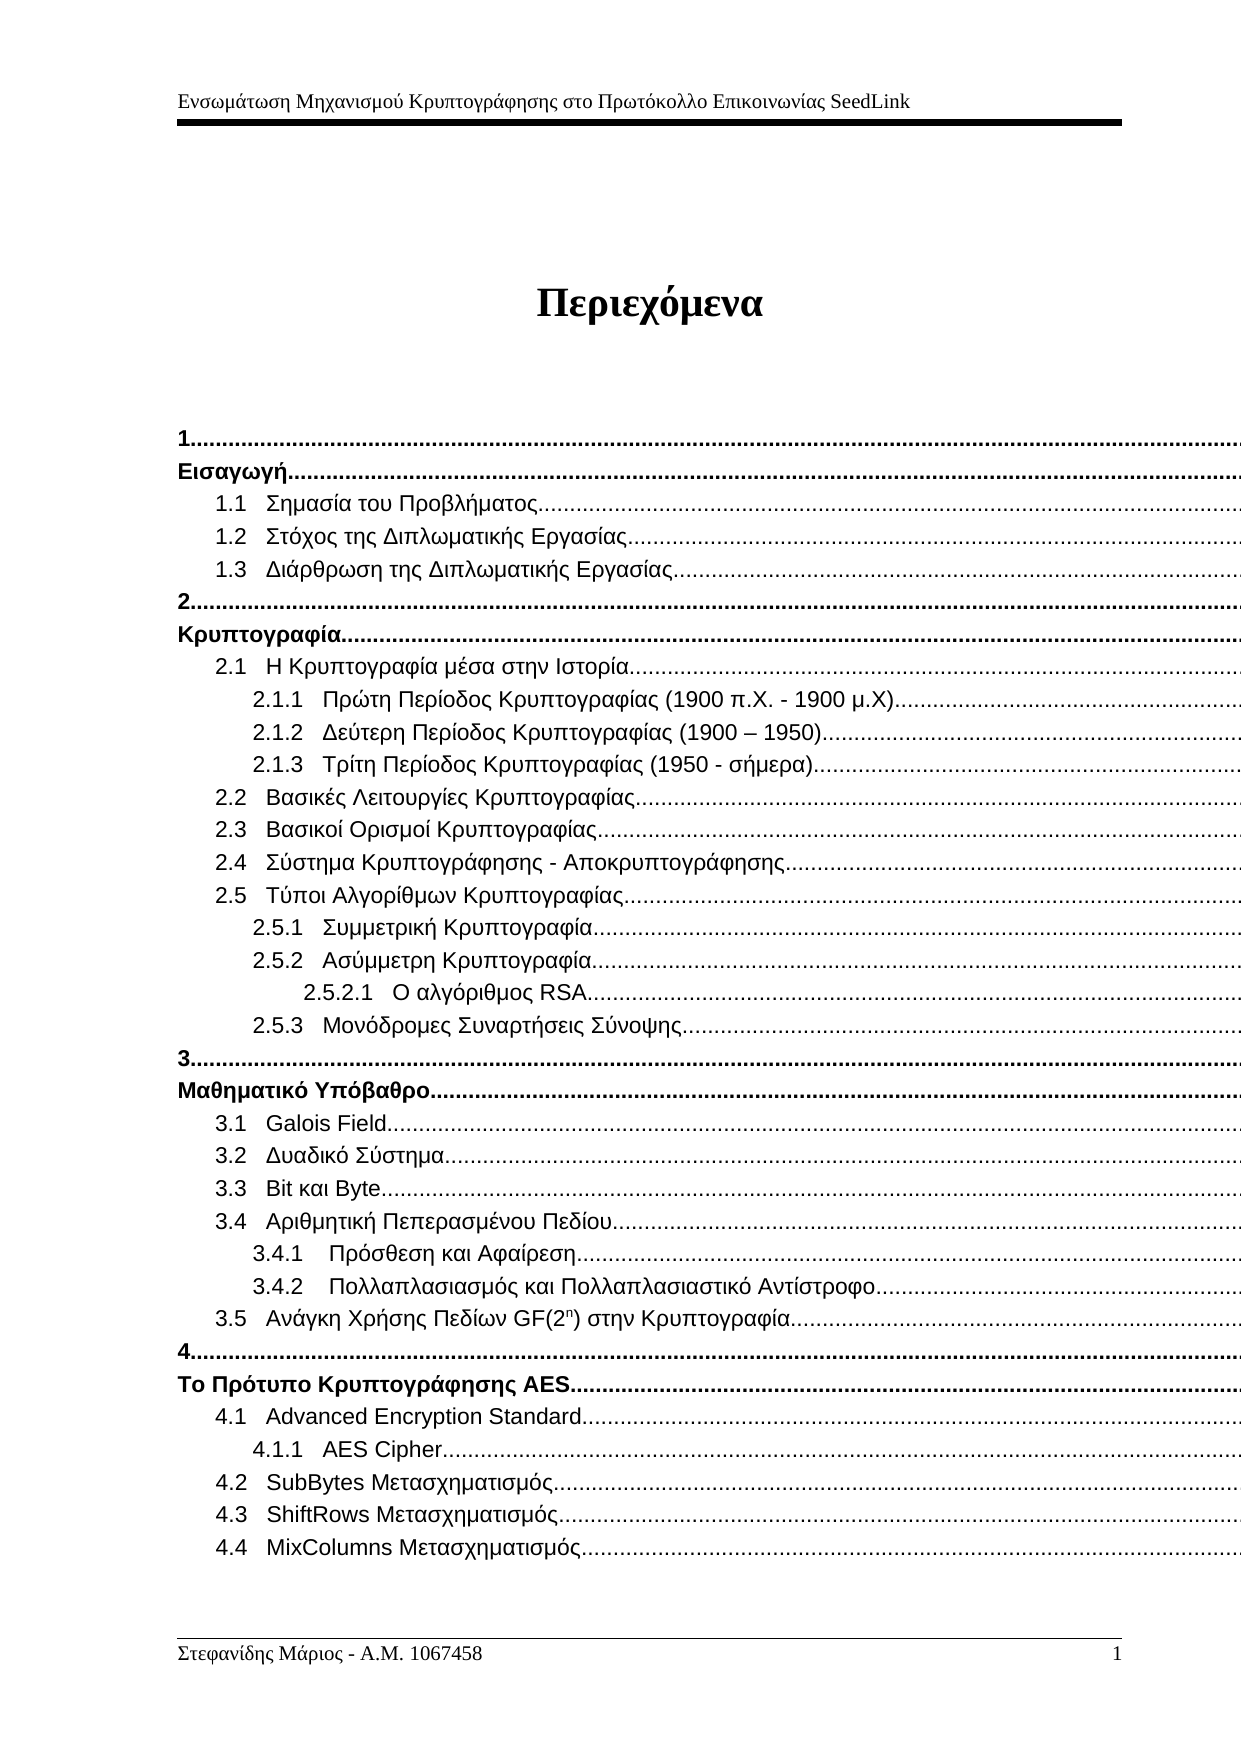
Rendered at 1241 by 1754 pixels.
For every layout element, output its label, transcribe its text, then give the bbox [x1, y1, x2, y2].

text Περιεχόμενα [177, 277, 1122, 325]
